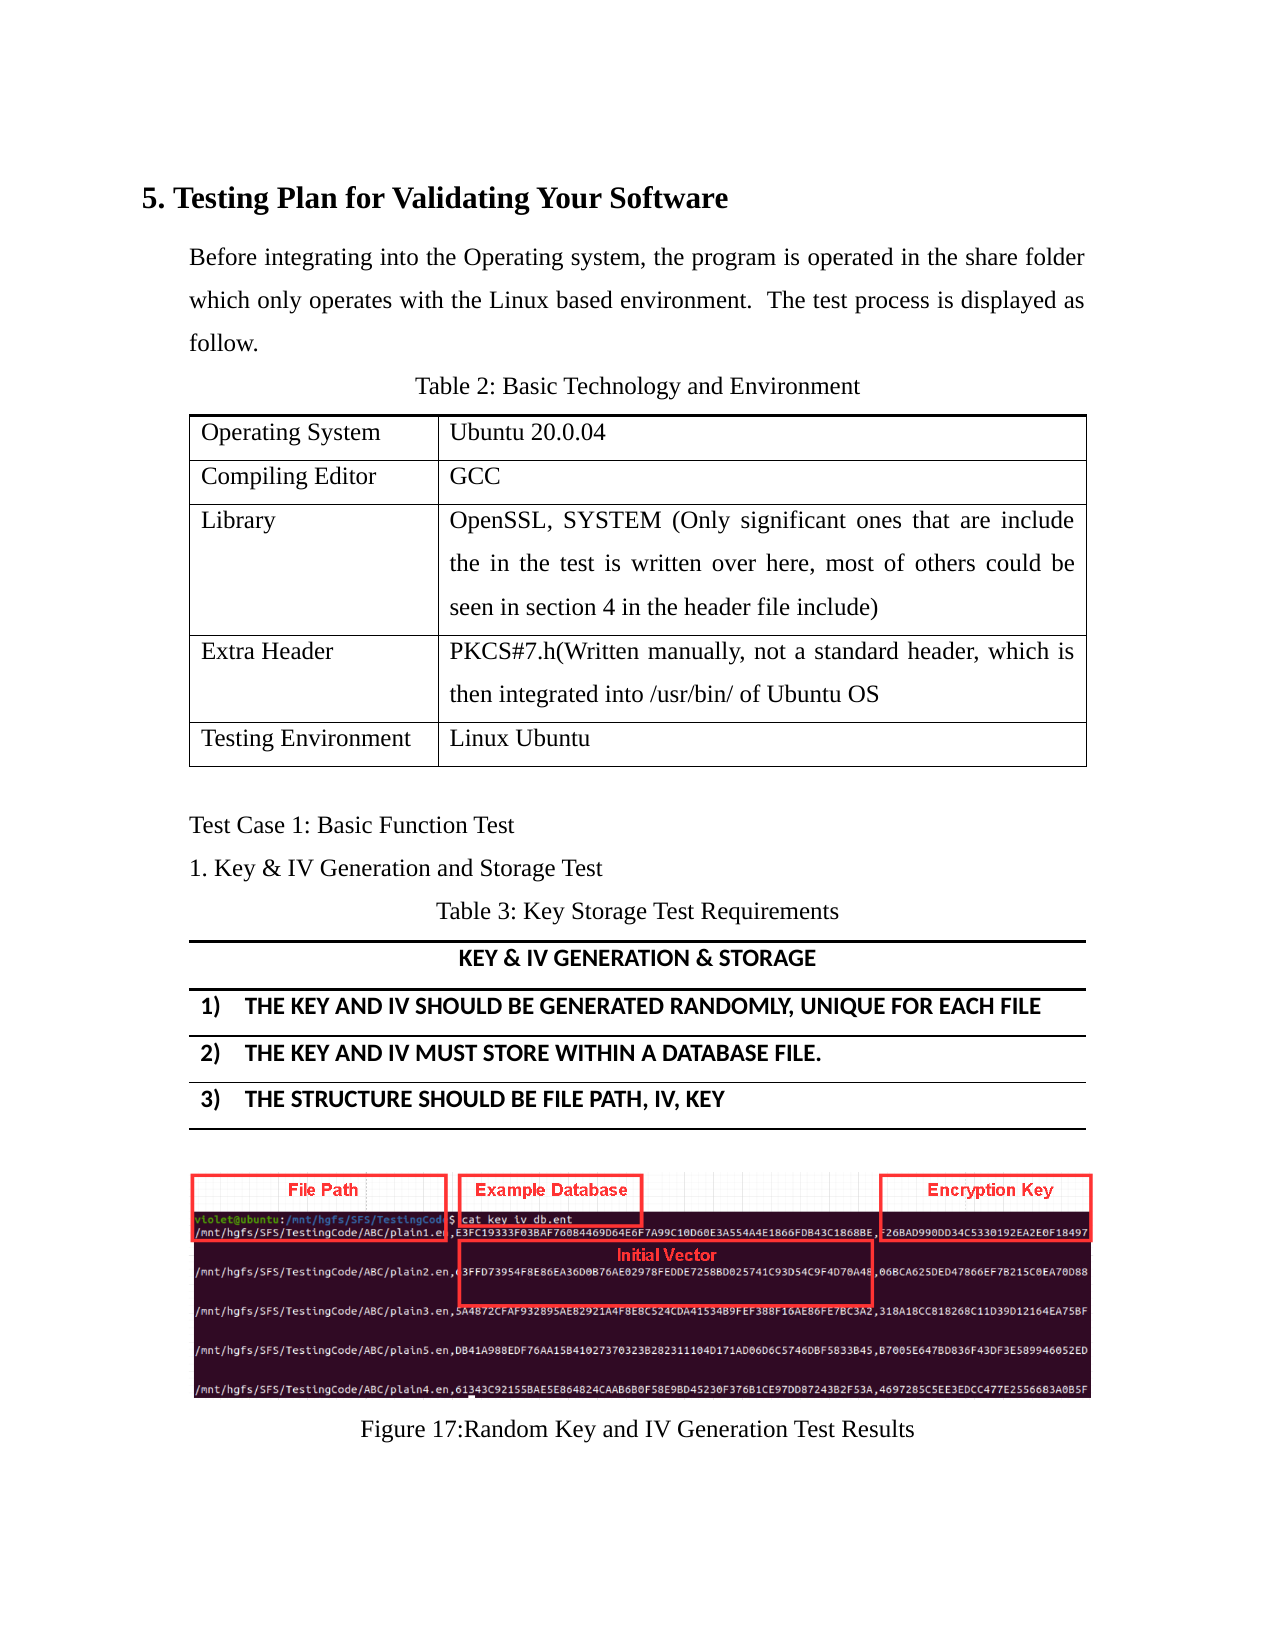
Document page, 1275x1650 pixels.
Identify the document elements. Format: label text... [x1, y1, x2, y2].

table_header Ubuntu 20.0.04 [439, 417, 1086, 460]
table_cell OpenSSL, SYSTEM (Only significant ones that are include the in the test is written over here, most of others could be seen in section 4 in the header file include) [439, 505, 1086, 635]
table_cell PKCS#7.h(Written manually, not a standard header, which is then integrated into /usr/bin/ of Ubuntu OS [439, 636, 1086, 722]
list Key & IV Generation and Storage Test [189, 853, 1086, 882]
text Table 3: Key Storage Test Requirements [189, 896, 1086, 925]
subtitle Testing Plan for Validating Your Software [142, 175, 1086, 217]
table_header Operating System [190, 417, 438, 460]
table_header Key & IV Generation & Storage [189, 943, 1086, 987]
text Before integrating into the Operating system, the program is operated in the share folder which only operates with the Linux based environment. The test process is displayed as follow. [189, 242, 1086, 357]
table_cell Linux Ubuntu [439, 723, 1086, 766]
table_cell The Key and IV must store within a database file. [189, 1037, 1086, 1082]
table_cell Extra Header [190, 636, 438, 722]
text Table 2: Basic Technology and Environment [189, 371, 1086, 400]
picture [188, 1172, 1094, 1400]
table_cell The Key and IV should be generated randomly, unique for each file [189, 991, 1086, 1035]
table_cell Testing Environment [190, 723, 438, 766]
table_cell Library [190, 505, 438, 635]
table_cell Compiling Editor [190, 461, 438, 504]
text Test Case 1: Basic Function Test [189, 810, 1086, 839]
text Figure 17:Random Key and IV Generation Test Results [189, 1414, 1086, 1443]
table_cell The structure should be File Path, IV, Key [189, 1083, 1086, 1128]
table_cell GCC [439, 461, 1086, 504]
